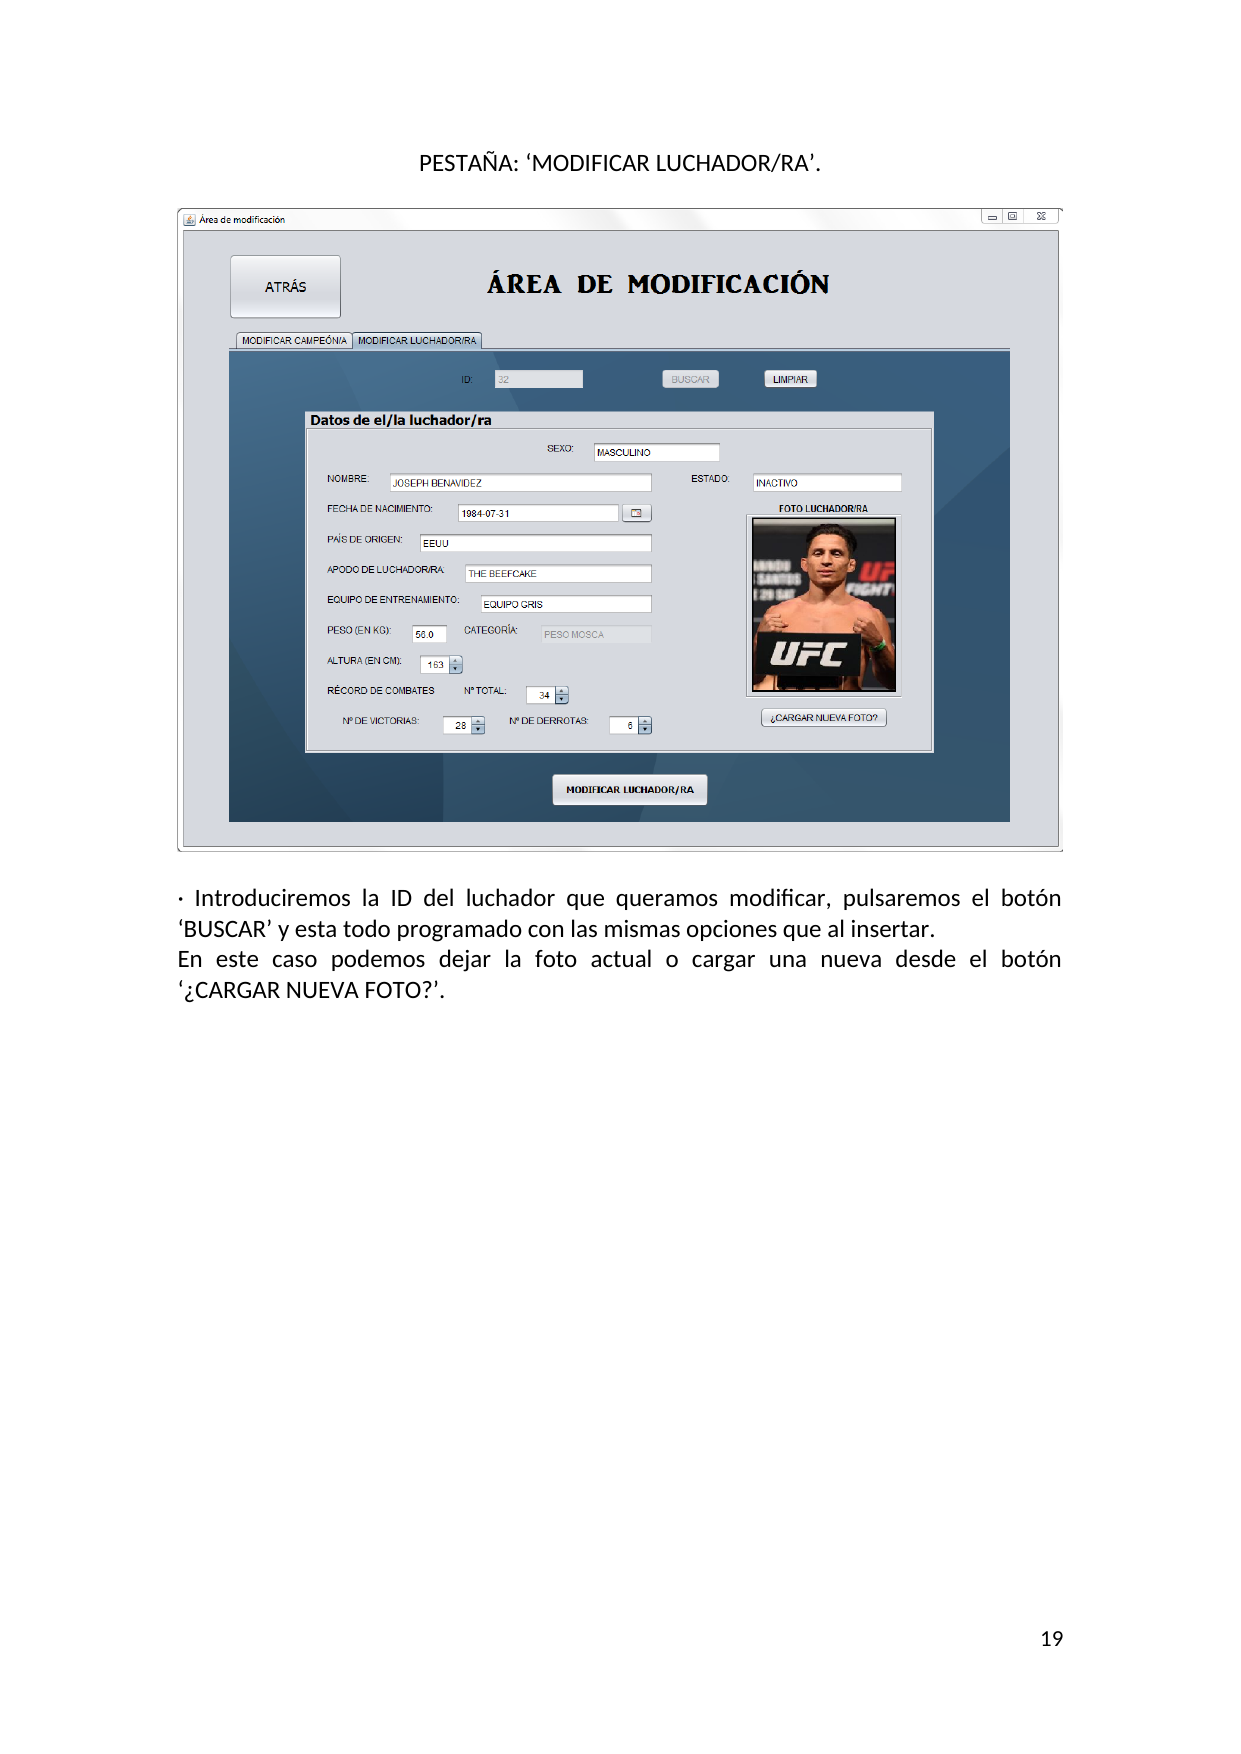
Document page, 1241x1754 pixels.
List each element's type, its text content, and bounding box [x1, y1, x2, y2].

text · Introduciremos la ID del luchador que queramos modificar, pulsaremos el botón ‘BUSCAR’ y esta todo programado con las mismas opciones que al insertar. [177, 883, 1063, 944]
text En este caso podemos dejar la foto actual o cargar una nueva desde el botón ‘¿CARGAR NUEVA FOTO?’. [177, 944, 1063, 1005]
picture [177, 208, 1063, 852]
text PESTAÑA: ‘MODIFICAR LUCHADOR/RA’. [177, 148, 1063, 178]
